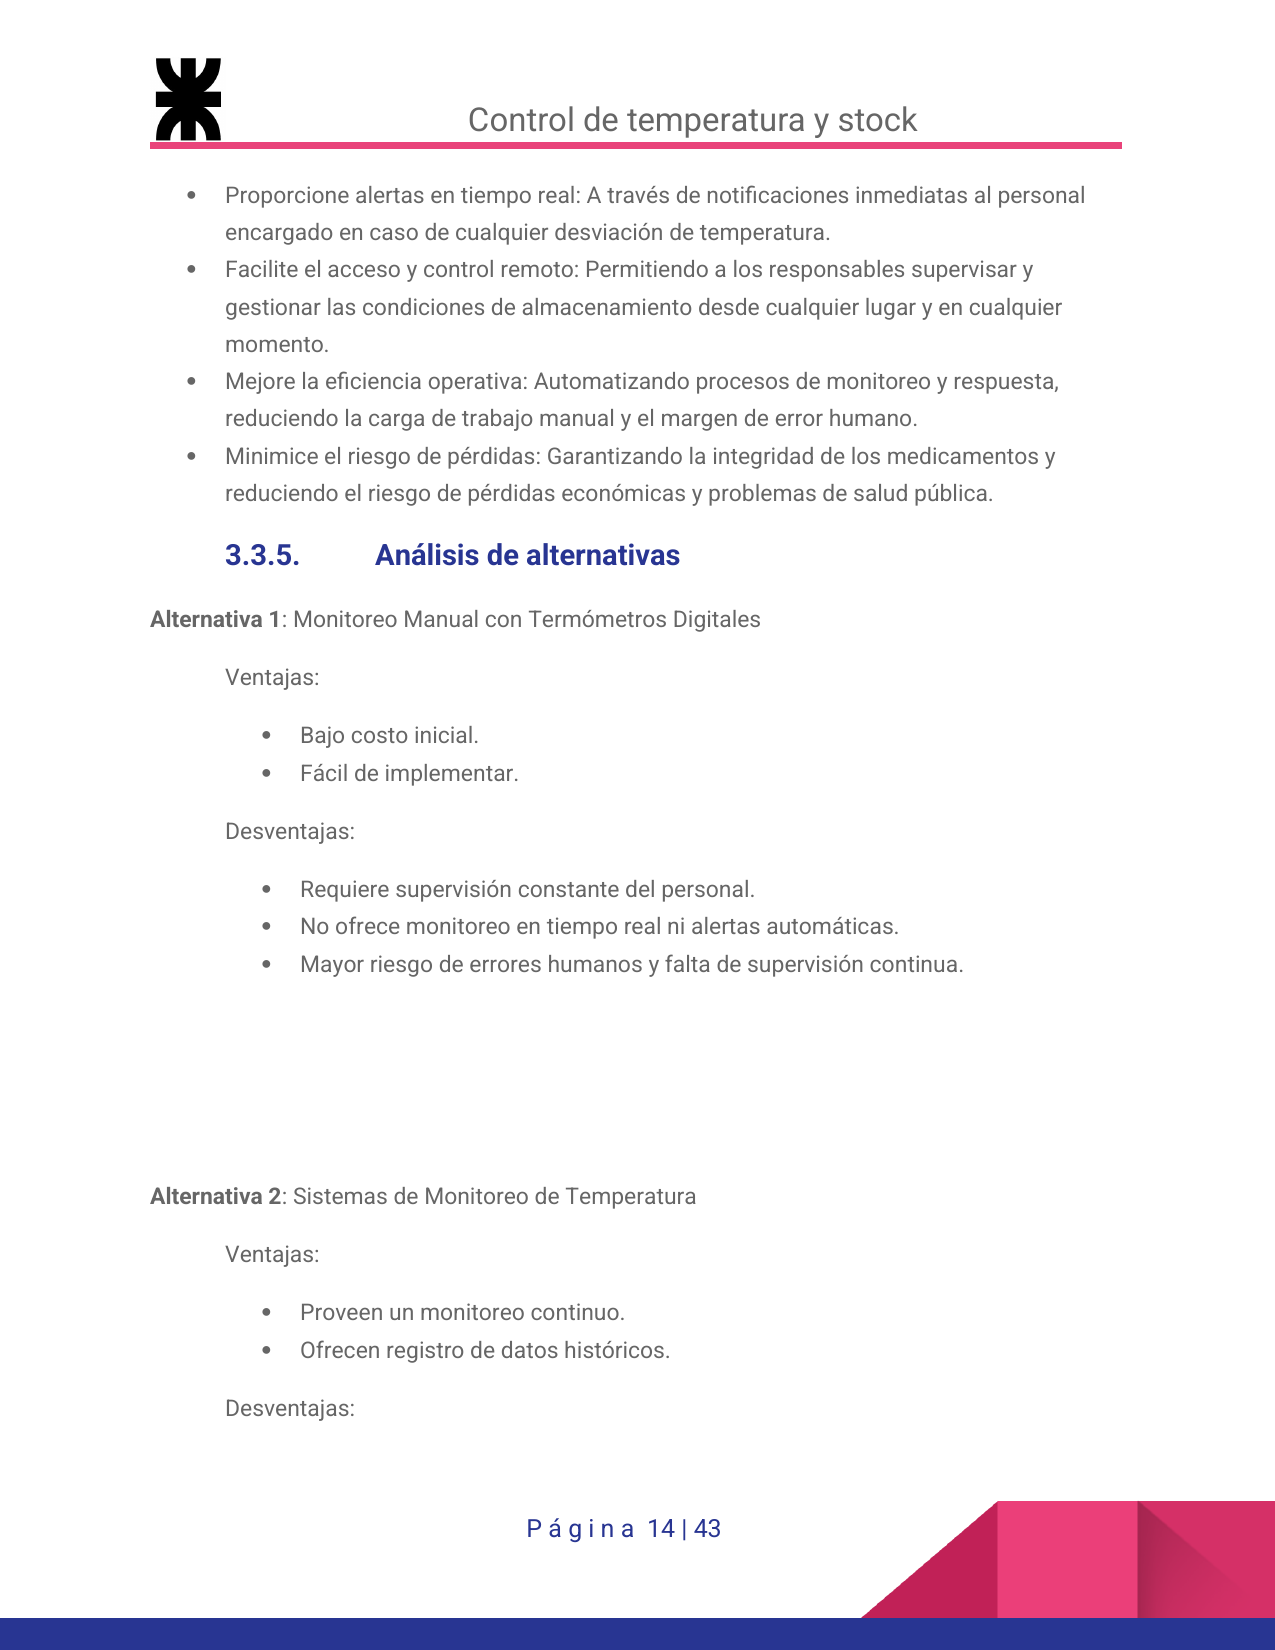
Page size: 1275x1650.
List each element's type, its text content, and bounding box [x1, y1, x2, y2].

list Mejore la eficiencia operativa: Automatizando procesos de monitoreo y respuesta, reduciendo la carga de trabajo manual y el margen de error humano. [187, 368, 1125, 432]
subtitle Análisis de alternativas [225, 538, 1125, 572]
list Minimice el riesgo de pérdidas: Garantizando la integridad de los medicamentos y reduciendo el riesgo de pérdidas económicas y problemas de salud pública. [187, 443, 1125, 507]
list Proporcione alertas en tiempo real: A través de notificaciones inmediatas al personal encargado en caso de cualquier desviación de temperatura. [187, 144, 1125, 246]
text Desventajas: [225, 1395, 1125, 1422]
text Ventajas: [225, 1241, 1125, 1268]
picture [0, 1500, 1275, 1650]
text Desventajas: [225, 818, 1125, 845]
list Bajo costo inicial. [262, 723, 1125, 749]
list Proveen un monitoreo continuo. [262, 1299, 1125, 1326]
text Ventajas: [225, 664, 1125, 691]
list Fácil de implementar. [262, 760, 1125, 787]
list No ofrece monitoreo en tiempo real ni alertas automáticas. [262, 913, 1125, 940]
list Requiere supervisión constante del personal. [262, 876, 1125, 903]
list Ofrecen registro de datos históricos. [262, 1337, 1125, 1364]
list Facilite el acceso y control remoto: Permitiendo a los responsables supervisar y gestionar las condiciones de almacenamiento desde cualquier lugar y en cualquier momento. [187, 256, 1125, 358]
list Mayor riesgo de errores humanos y falta de supervisión continua. [262, 951, 1125, 978]
picture [150, 57, 1122, 149]
text Alternativa 1: Monitoreo Manual con Termómetros Digitales [150, 606, 1125, 633]
text Alternativa 2: Sistemas de Monitoreo de Temperatura [150, 1183, 1125, 1210]
